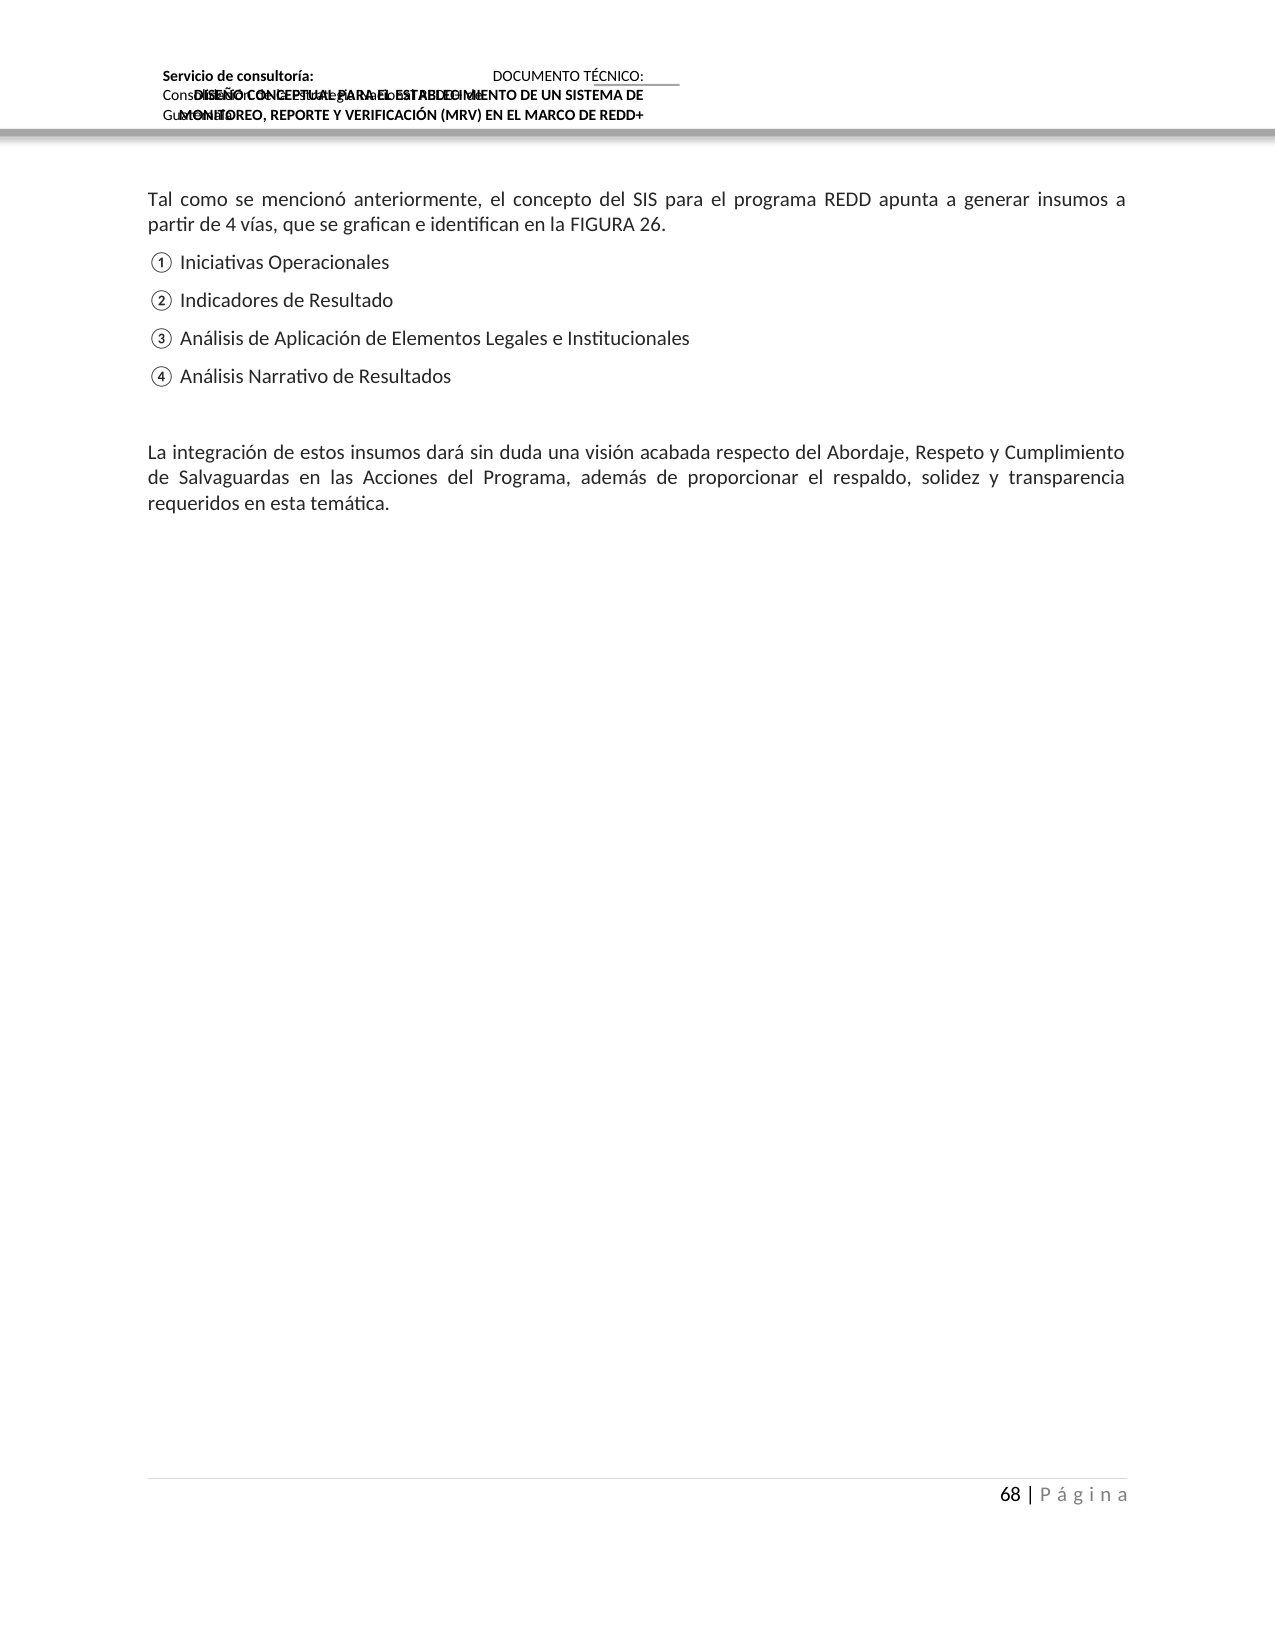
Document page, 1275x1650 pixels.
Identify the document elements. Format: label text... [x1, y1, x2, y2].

text ① Iniciativas Operacionales [148, 249, 1127, 275]
text ② Indicadores de Resultado [148, 287, 1127, 313]
text Tal como se mencionó anteriormente, el concepto del SIS para el programa REDD apunta a generar insumos a partir de 4 vías, que se grafican e identifican en la FIGURA 26. [148, 186, 1127, 237]
text La integración de estos insumos dará sin duda una visión acabada respecto del Abordaje, Respeto y Cumplimiento de Salvaguardas en las Acciones del Programa, además de proporcionar el respaldo, solidez y transparencia requeridos en esta temática. [148, 439, 1127, 515]
text ④ Análisis Narrativo de Resultados [148, 363, 1127, 389]
text ③ Análisis de Aplicación de Elementos Legales e Institucionales [148, 325, 1127, 351]
